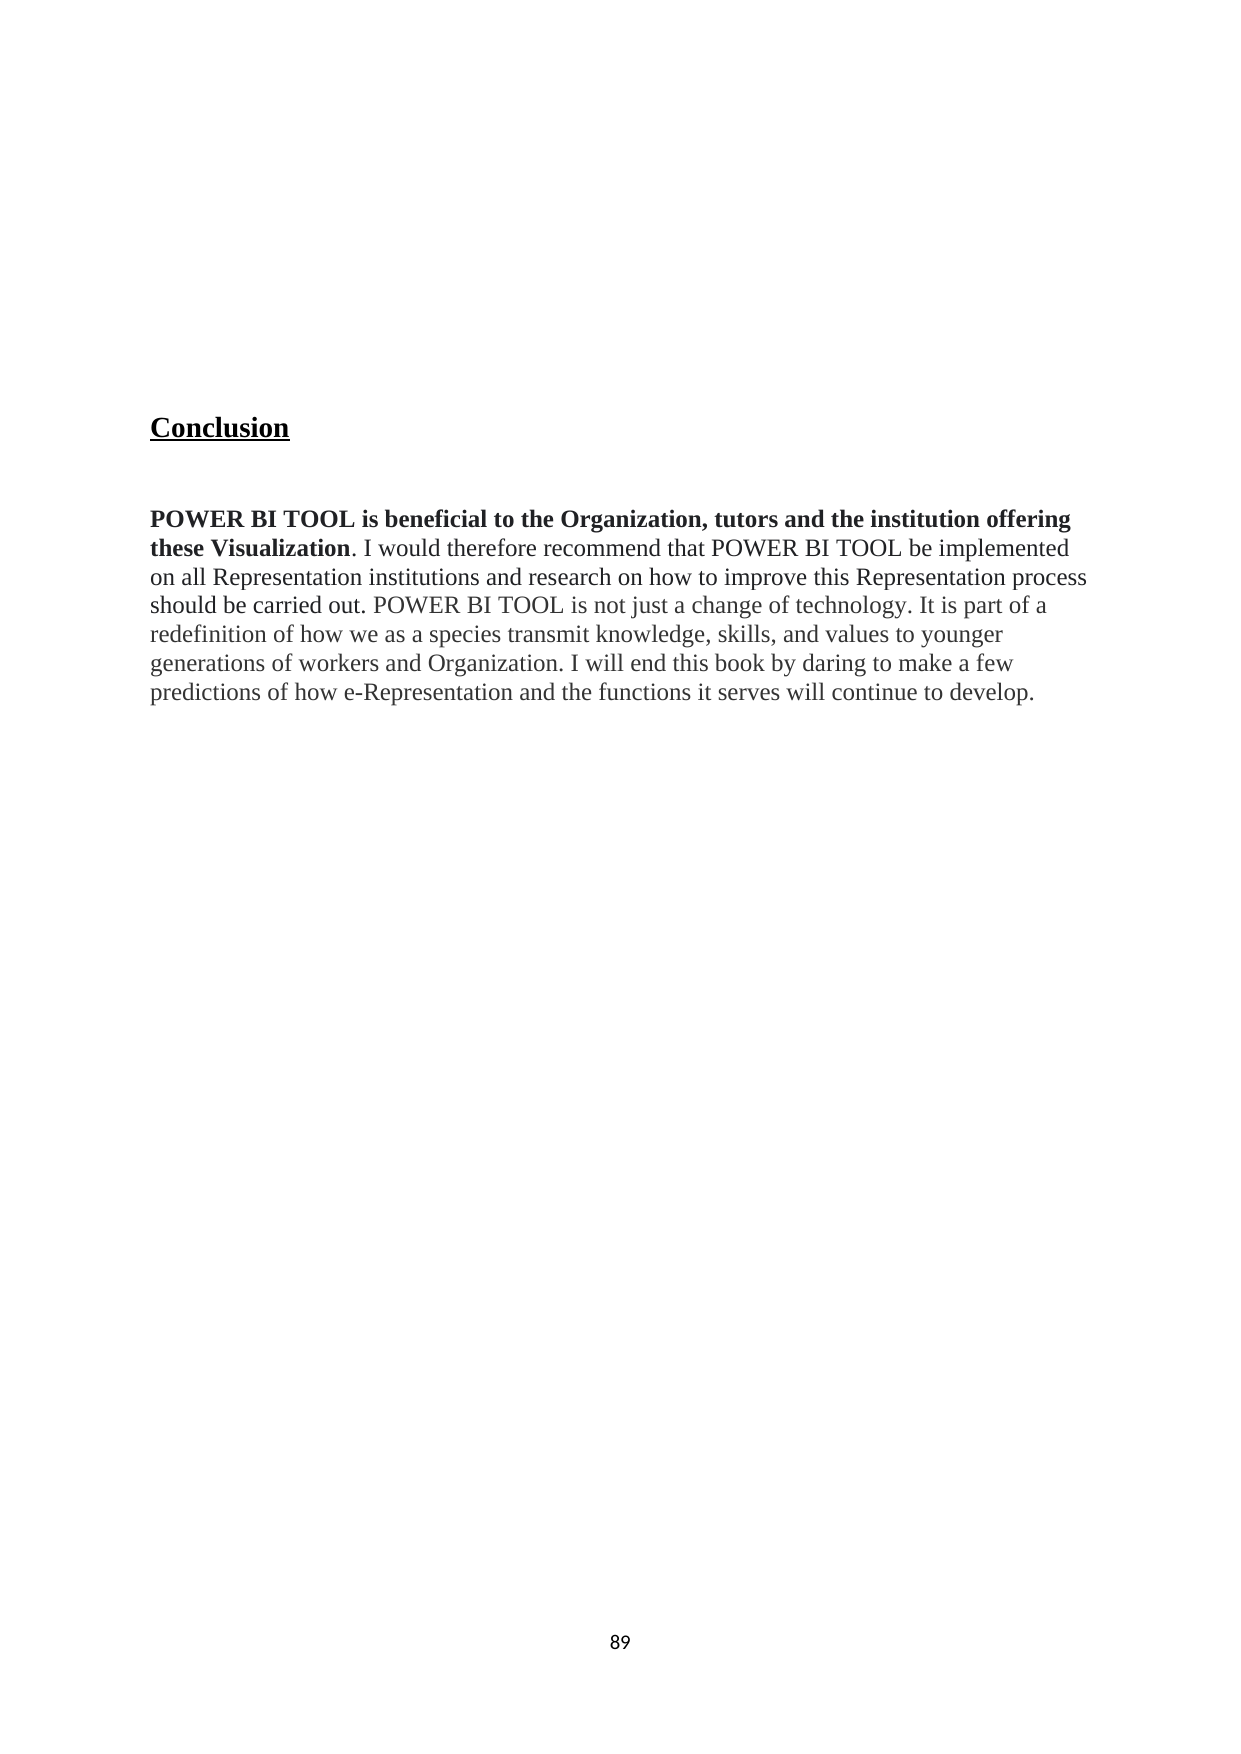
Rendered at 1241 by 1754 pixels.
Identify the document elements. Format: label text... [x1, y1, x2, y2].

text Conclusion [150, 421, 1090, 442]
